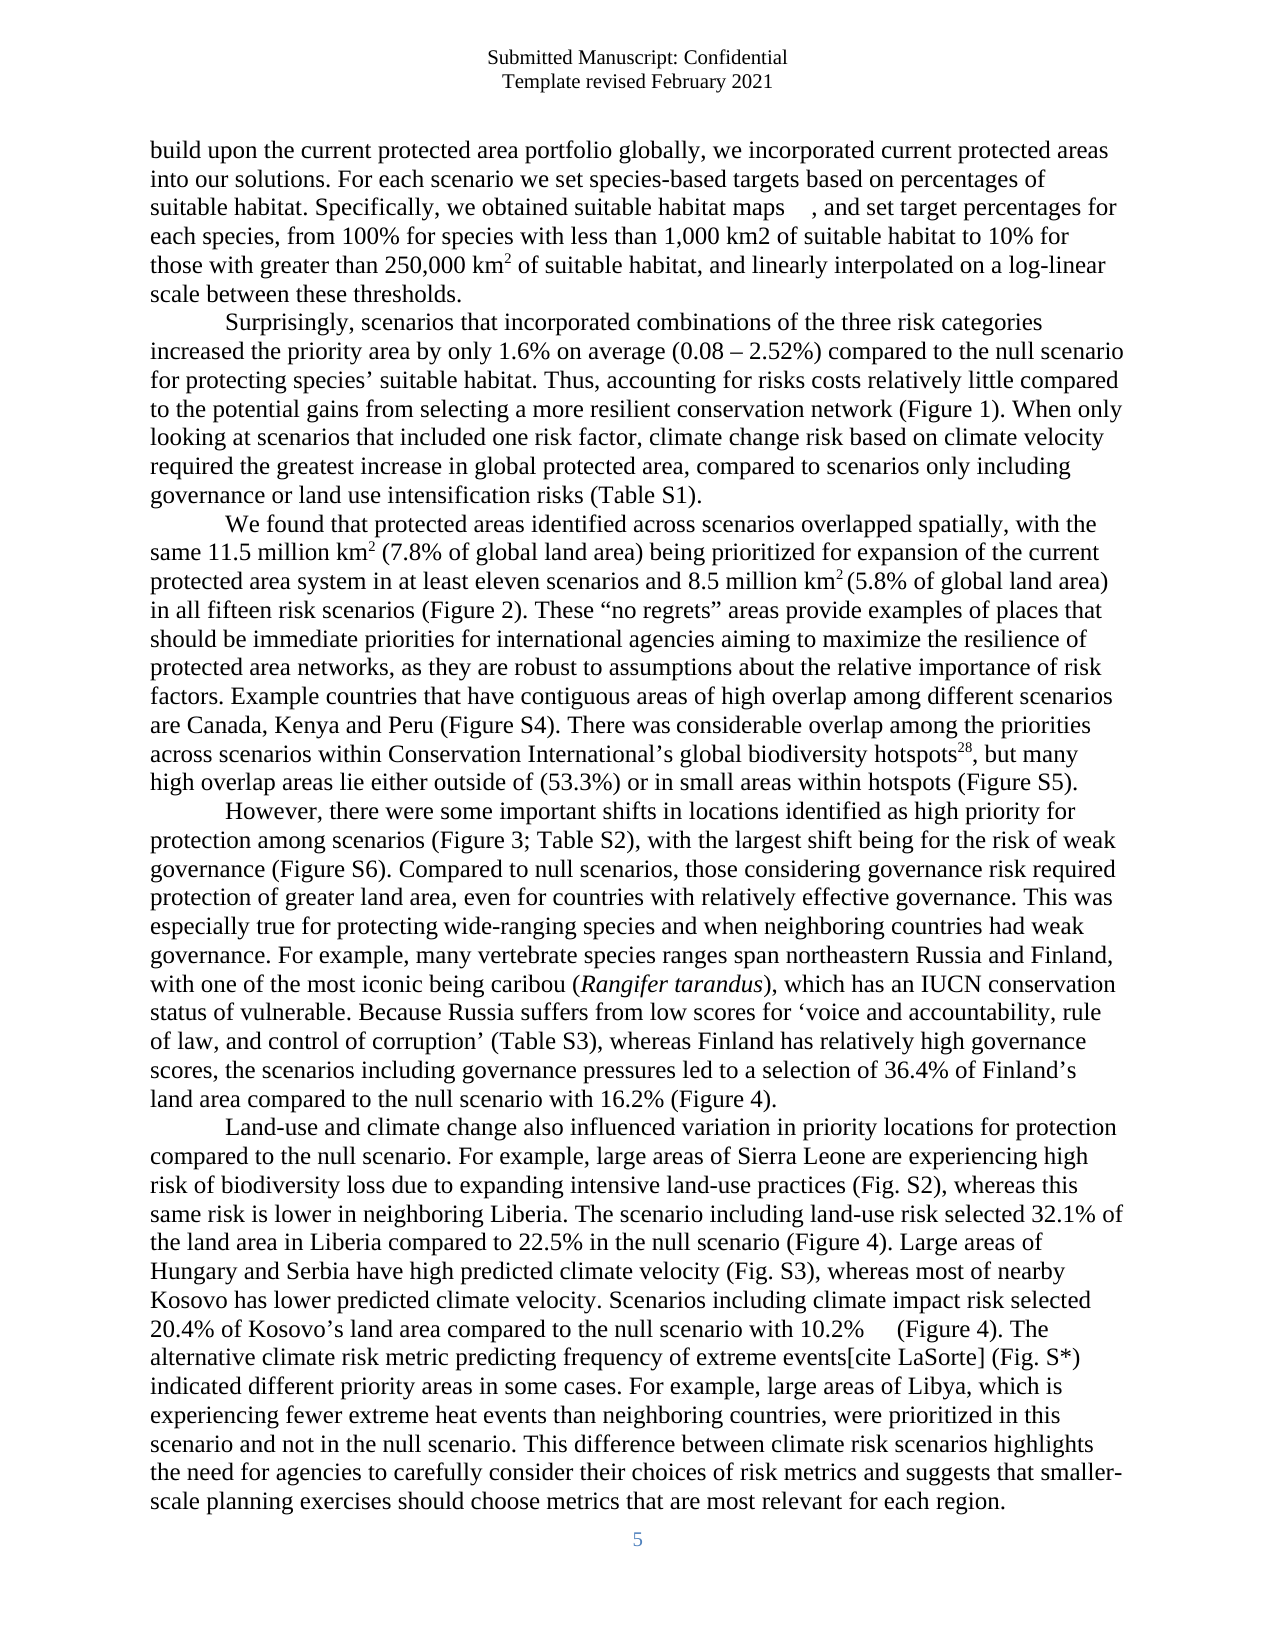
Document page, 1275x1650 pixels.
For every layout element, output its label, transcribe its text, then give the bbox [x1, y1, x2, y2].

text We found that protected areas identified across scenarios overlapped spatially, with the same 11.5 million km2 (7.8% of global land area) being prioritized for expansion of the current protected area system in at least eleven scenarios and 8.5 million km2 (5.8% of global land area) in all fifteen risk scenarios (Figure 2). These “no regrets” areas provide examples of places that should be immediate priorities for international agencies aiming to maximize the resilience of protected area networks, as they are robust to assumptions about the relative importance of risk factors. Example countries that have contiguous areas of high overlap among different scenarios are Canada, Kenya and Peru (Figure S4). There considerable overlap among the priorities across scenarios within Conservation International’s global biodiversity hotspots28, but many high overlap areas lie either outside hotspots (Figure S5). [150, 509, 1125, 796]
text Surprisingly, scenarios that incorporated combinations of the three risk categories increased the priority area by only 1.6% on average (0.08 – 2.52%) compared to the null scenario for protecting species’ suitable habitat. Thus, accounting for risks costs relatively little compared to the potential gains from selecting a more resilient conservation network (Figure 1). When only looking at scenarios that included one risk factor, climate change risk based on climate velocity required the greatest increase in global protected area, compared to scenarios only including governance or land use intensification risks (Table S1). [150, 307, 1125, 509]
text (Figure 3; Table S2)the risk of weak governance (Figure S6). relatively governance. especially species and when neighboring countries had governance. For example, many vertebrate species ranges span northeastern Russia and Finland, with one of the most iconic being caribou (Rangifer tarandus), which has an IUCN conservation status of vulnerable. Because Russia suffers from low scores for ‘voice and accountability, rule of law, and control of corruption’ (Table S3), whereas Finland has relatively high governance scores, the scenarios including governance pressures led to a selection of 36.4% of Finland’s land area compared to the null scenario with 16.2% (Figure 4). [150, 796, 1125, 1112]
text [150, 135, 1125, 307]
text Land-use and climate change also influenced variation in priority locations for protection compared to the null scenario. For example, large areas of Sierra Leone are experiencing high risk of biodiversity loss due to expanding intensive land-use practices (Fig. S2), whereas this same risk is lower in neighboring Liberia. The scenario including land-use risk selected 32.1% of the land area in Liberia compared to 22.5% in the null scenario (Figure 4). Large areas of Hungary and Serbia have high predicted climate velocity (Fig. S3), whereas most of nearby Kosovo has lower predicted climate velocity. Scenarios including climate impact risk selected 20.4% of Kosovo’s land area compared to the null scenario with 10.2%(Figure 4). The alternative climate risk metric predicting frequency of extreme events[cite LaSorte] (Fig. S*) indicated different priority areas in some cases. For example, large areas of Libya, which is experiencing fewer extreme heat events than neighboring countries, were prioritized in this scenario and not in the null scenario. This difference between climate risk scenarios highlights the need for agencies to carefully consider their choices of risk metrics and suggests that smaller-scale planning exercises should choose metrics that are most region. [150, 1112, 1125, 1515]
